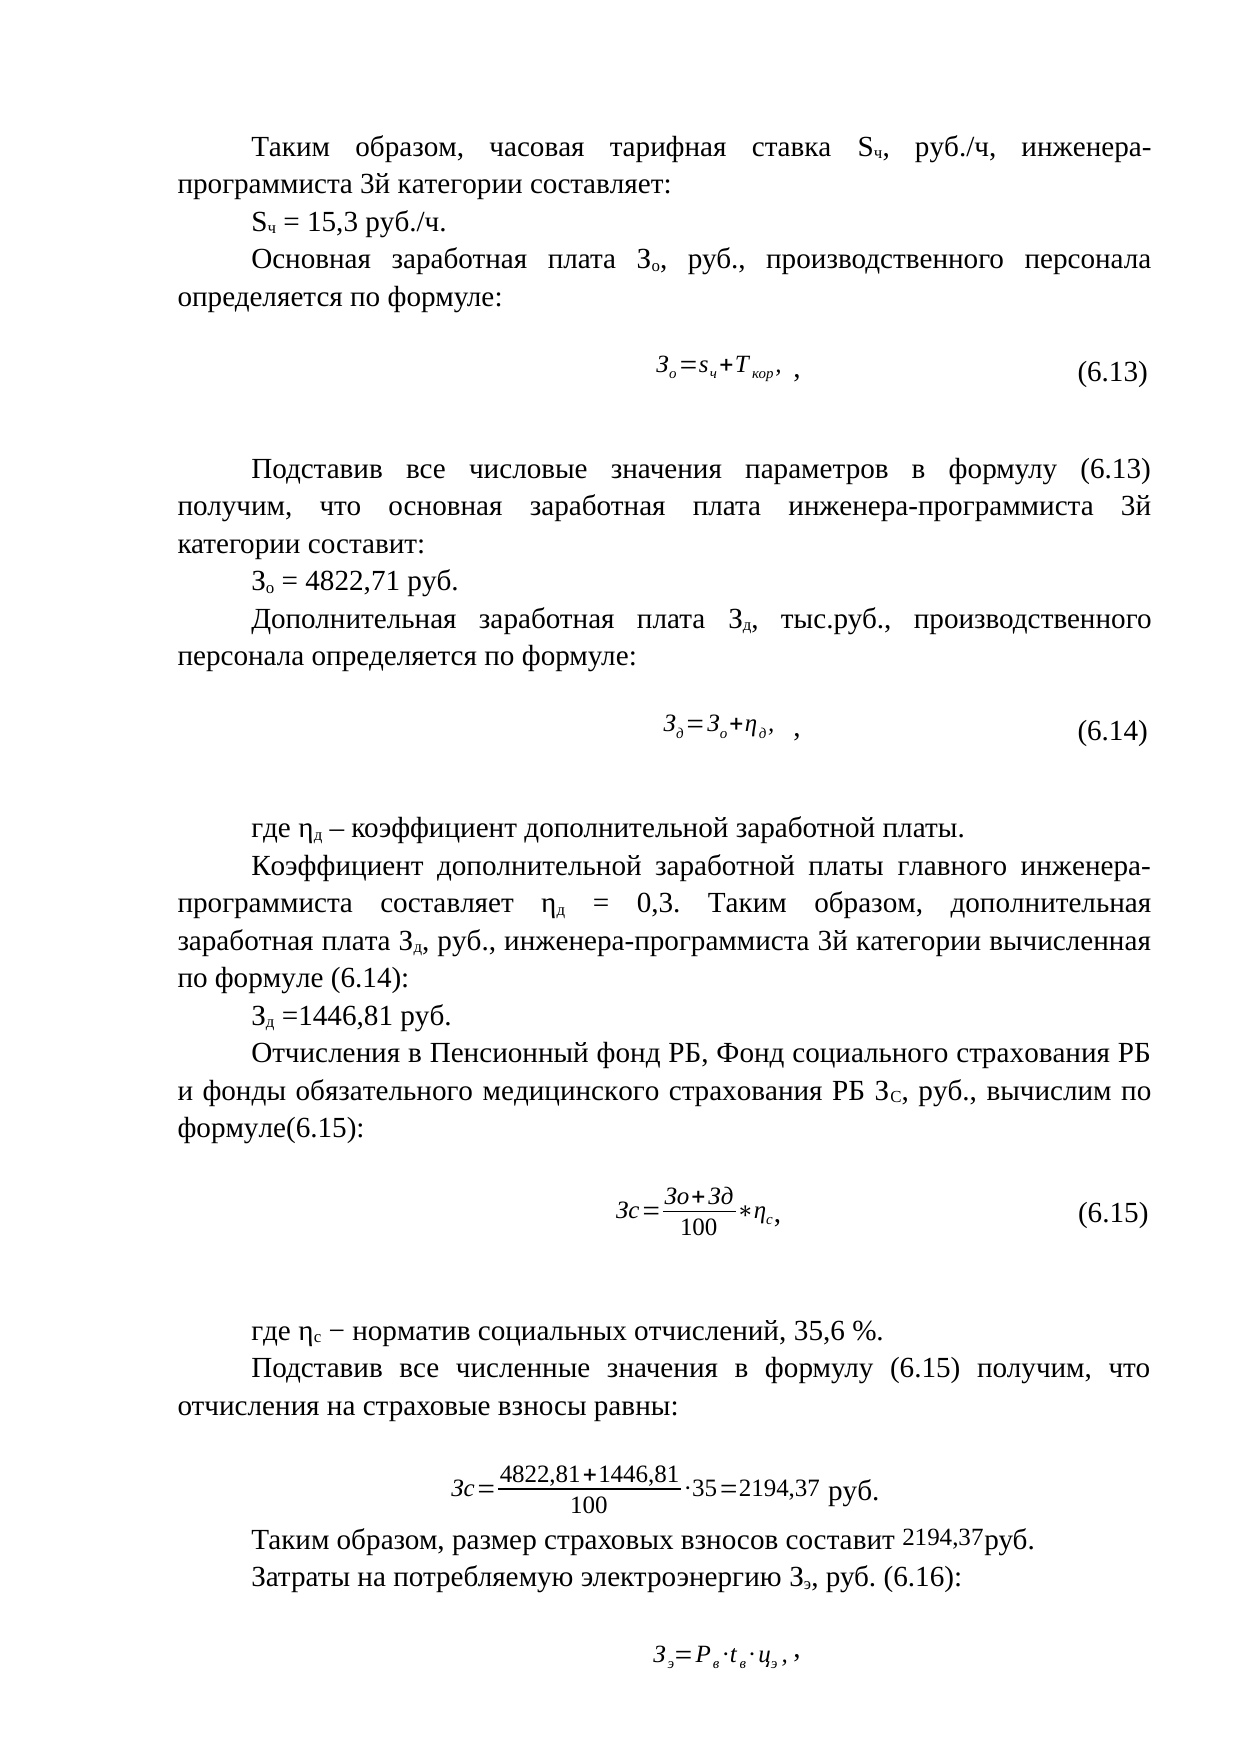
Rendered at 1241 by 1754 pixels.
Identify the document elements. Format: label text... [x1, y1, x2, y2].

text (6.14) [1077, 711, 1152, 748]
text Sч = 15,3 руб./ч. [177, 201, 1152, 239]
text Подставив все числовые значения параметров в формулу (6.13) получим, что основная заработная плата инженера-программиста 3й категории составит: [177, 448, 1152, 561]
text Основная заработная плата Зо, руб., производственного персонала определяется по формуле: [177, 239, 1152, 314]
text руб. [177, 1460, 1152, 1519]
text Дополнительная заработная плата Зд, тыс.руб., производственного персонала определяется по формуле: [177, 598, 1152, 673]
text Зд =1446,81 руб. [177, 995, 1152, 1033]
text Отчисления в Пенсионный фонд РБ, Фонд социального страхования РБ и фонды обязательного медицинского страхования РБ ЗС, руб., вычислим по формуле(6.15): [177, 1033, 1152, 1145]
text Подставив все численные значения в формулу (6.15) получим, что отчисления на страховые взносы равны: [177, 1348, 1152, 1423]
text Коэффициент дополнительной заработной платы главного инженера-программиста составляет ηд = 0,3. Таким образом, дополнительная заработная плата Зд, руб., инженера-программиста 3й категории вычисленная по формуле (6.14): [177, 845, 1152, 995]
text Таким образом, размер страховых взносов составит руб. [177, 1519, 1152, 1557]
text , (6.15) [177, 1183, 1152, 1280]
text Зо = 4822,71 руб. [177, 561, 1152, 598]
text (6.13) [1077, 351, 1152, 389]
text Затраты на потребляемую электроэнергию Зэ, руб. (6.16): [177, 1557, 1152, 1594]
text где ηд – коэффициент дополнительной заработной платы. [177, 808, 1152, 845]
text Таким образом, часовая тарифная ставка Sч, руб./ч, инженера-программиста 3й категории составляет: [177, 126, 1152, 201]
text где ηс − норматив социальных отчислений, 35,6 %. [177, 1310, 1152, 1348]
